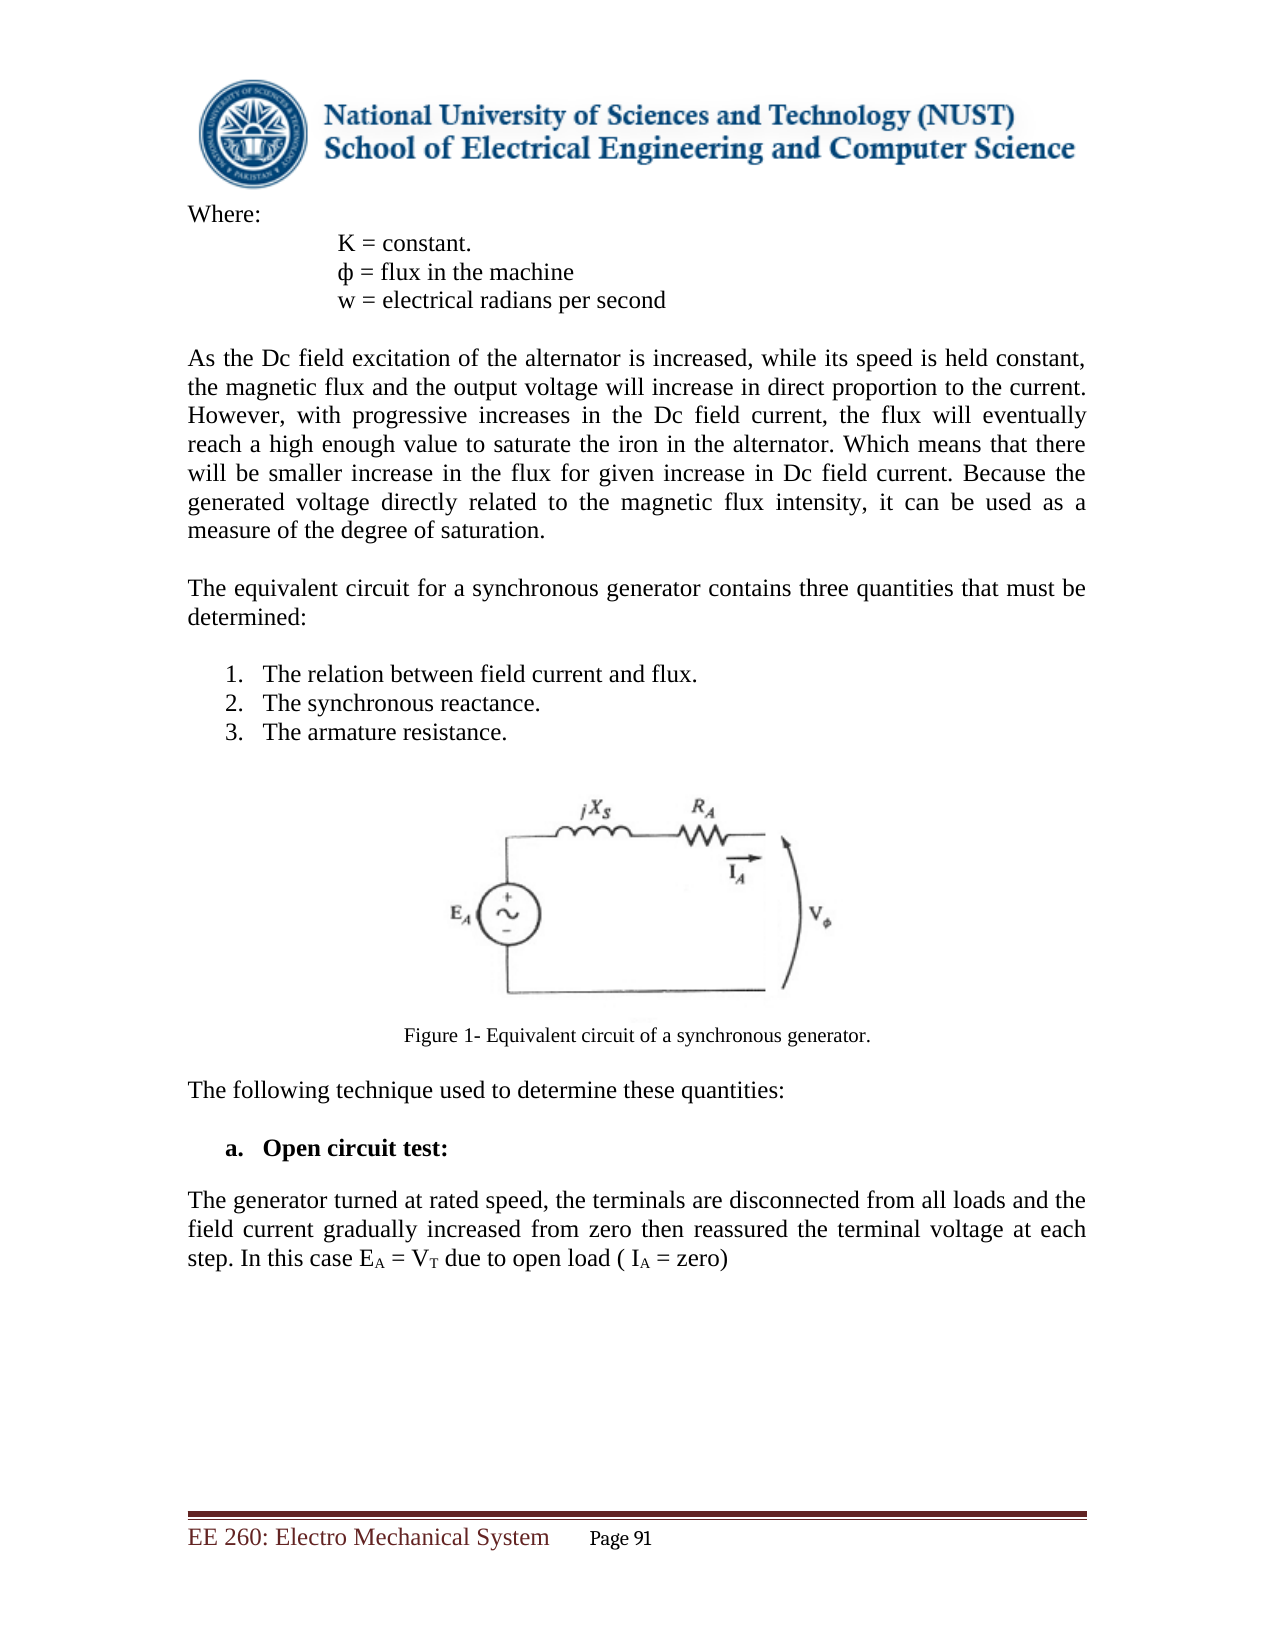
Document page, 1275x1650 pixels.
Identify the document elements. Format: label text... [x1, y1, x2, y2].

list The synchronous reactance. [225, 688, 1087, 717]
list The relation between field current and flux. [225, 659, 1087, 688]
text The equivalent circuit for a synchronous generator contains three quantities that must be determined: [187, 573, 1087, 630]
text Figure 1- Equivalent circuit of a synchronous generator. [187, 1022, 1087, 1047]
text The generator turned at rated speed, the terminals are disconnected from all loads and the field current gradually increased from zero then reassured the terminal voltage at each step. In this case EA = VT due to open load ( IA = zero) [187, 1186, 1087, 1272]
text Where: [187, 199, 1087, 228]
picture [187, 75, 1088, 199]
list The armature resistance. [225, 717, 1087, 745]
text ф = flux in the machine [187, 257, 1087, 285]
text The following technique used to determine these quantities: [187, 1075, 1087, 1104]
text w = electrical radians per second [187, 285, 1087, 314]
picture [432, 774, 843, 1023]
text As the Dc field excitation of the alternator is increased, while its speed is held constant, the magnetic flux and the output voltage will increase in direct proportion to the current. However, with progressive increases in the Dc field current, the flux will eventually reach a high enough value to saturate the iron in the alternator. Which means that there will be smaller increase in the flux for given increase in Dc field current. Because the generated voltage directly related to the magnetic flux intensity, it can be used as a measure of the degree of saturation. [187, 343, 1087, 544]
list Open circuit test: [225, 1133, 1087, 1162]
text K = constant. [187, 228, 1087, 257]
